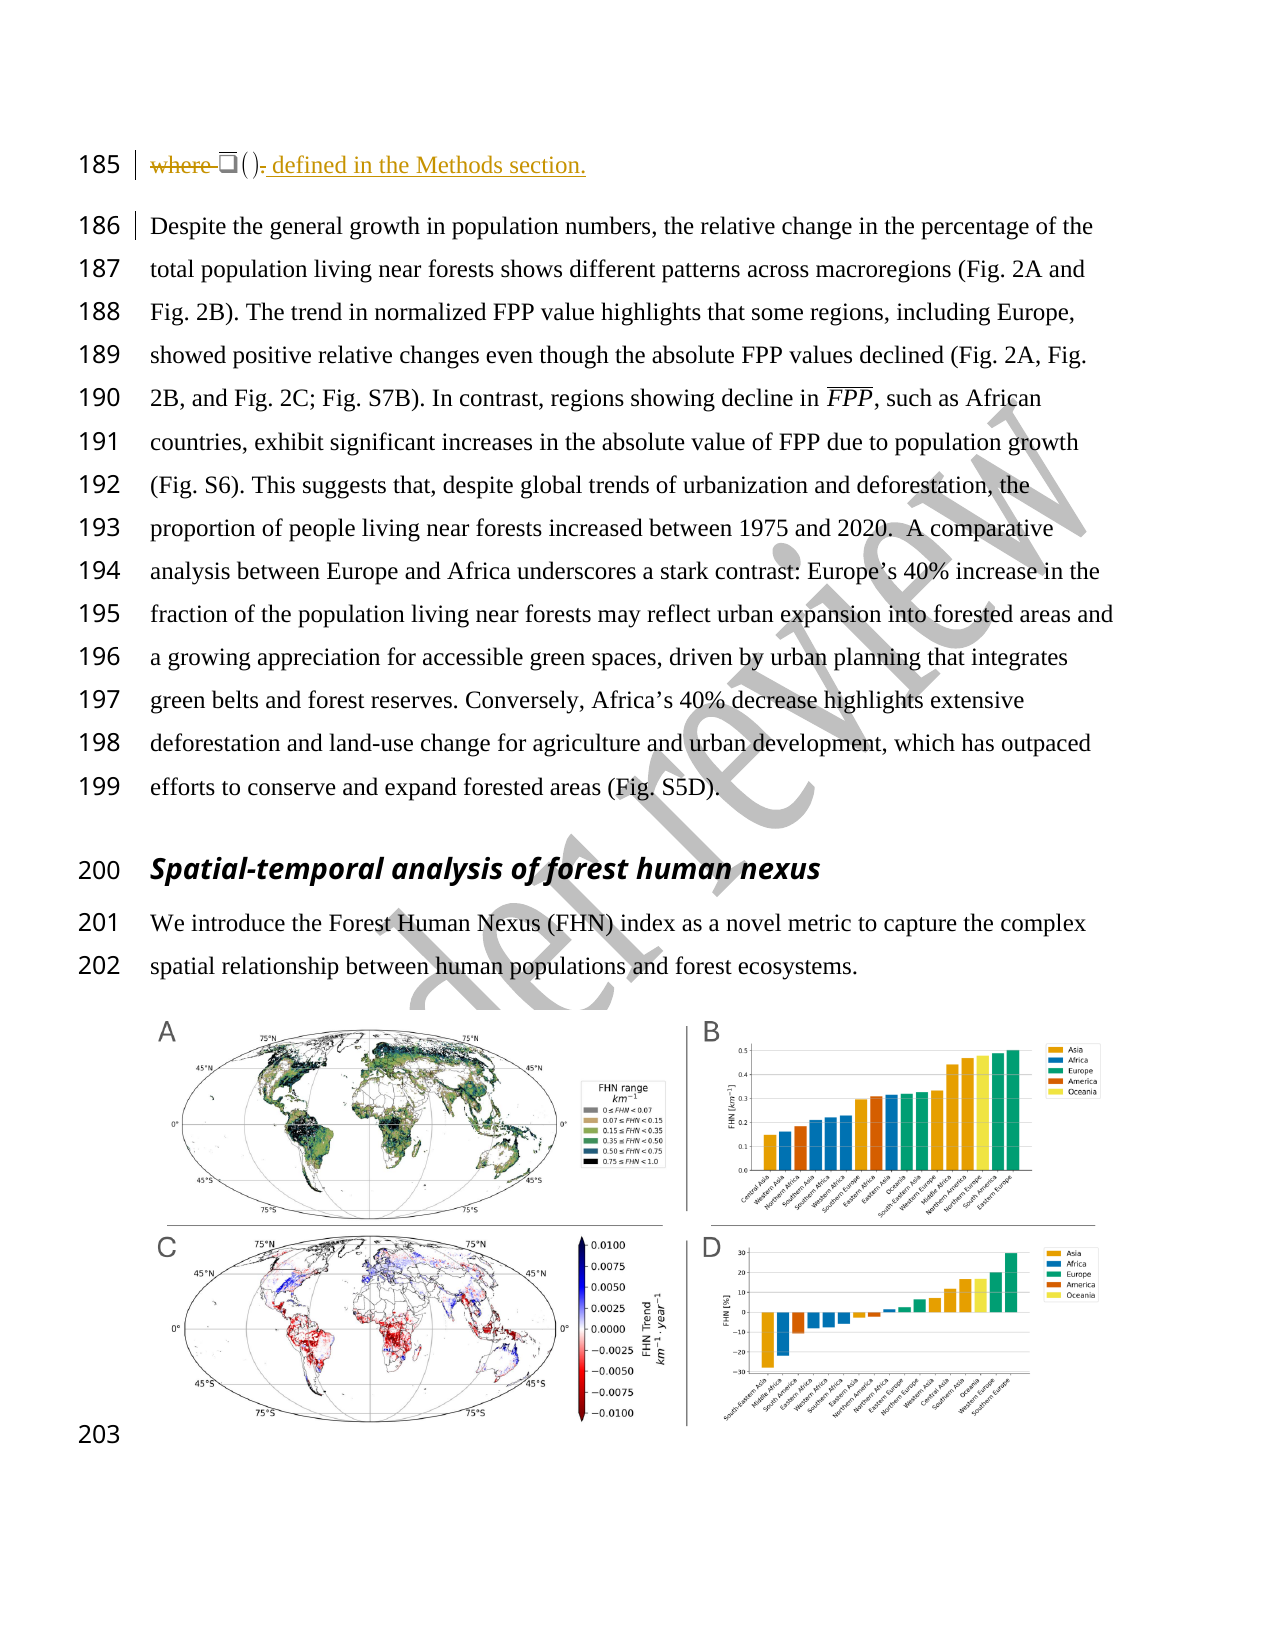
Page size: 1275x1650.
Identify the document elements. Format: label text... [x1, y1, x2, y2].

text Despite the general growth in population numbers, the relative change in the percentage of the total population living near forests shows different patterns across macroregions (Fig. 2A and Fig. 2B). The trend in normalized FPP value highlights that some regions, including Europe, showed positive relative changes even though the absolute FPP values declined (Fig. 2A, Fig. 2B, and Fig. 2C; Fig. S7B). In contrast, regions showing decline in , such as African countries, exhibit significant increases in the absolute value of FPP due to population growth (Fig. S6). This suggests that, despite global trends of urbanization and deforestation, the proportion of people living near forests increased between 1975 and 2020. A comparative analysis between Europe and Africa underscores a stark contrast: Europe’s 40% increase in the fraction of the population living near forests may reflect urban expansion into forested areas and a growing appreciation for accessible green spaces, driven by urban planning that integrates green belts and forest reserves. Conversely, Africa’s 40% decrease highlights extensive deforestation and land-use change for agriculture and urban development, which has outpaced efforts to conserve and expand forested areas (Fig. S5D). [150, 211, 1125, 800]
text Spatial-temporal analysis of forest human nexus [150, 848, 1125, 888]
text We introduce the Forest Human Nexus (FHN) index as a novel metric to capture the complex spatial relationship between human populations and forest ecosystems. [150, 908, 1125, 979]
